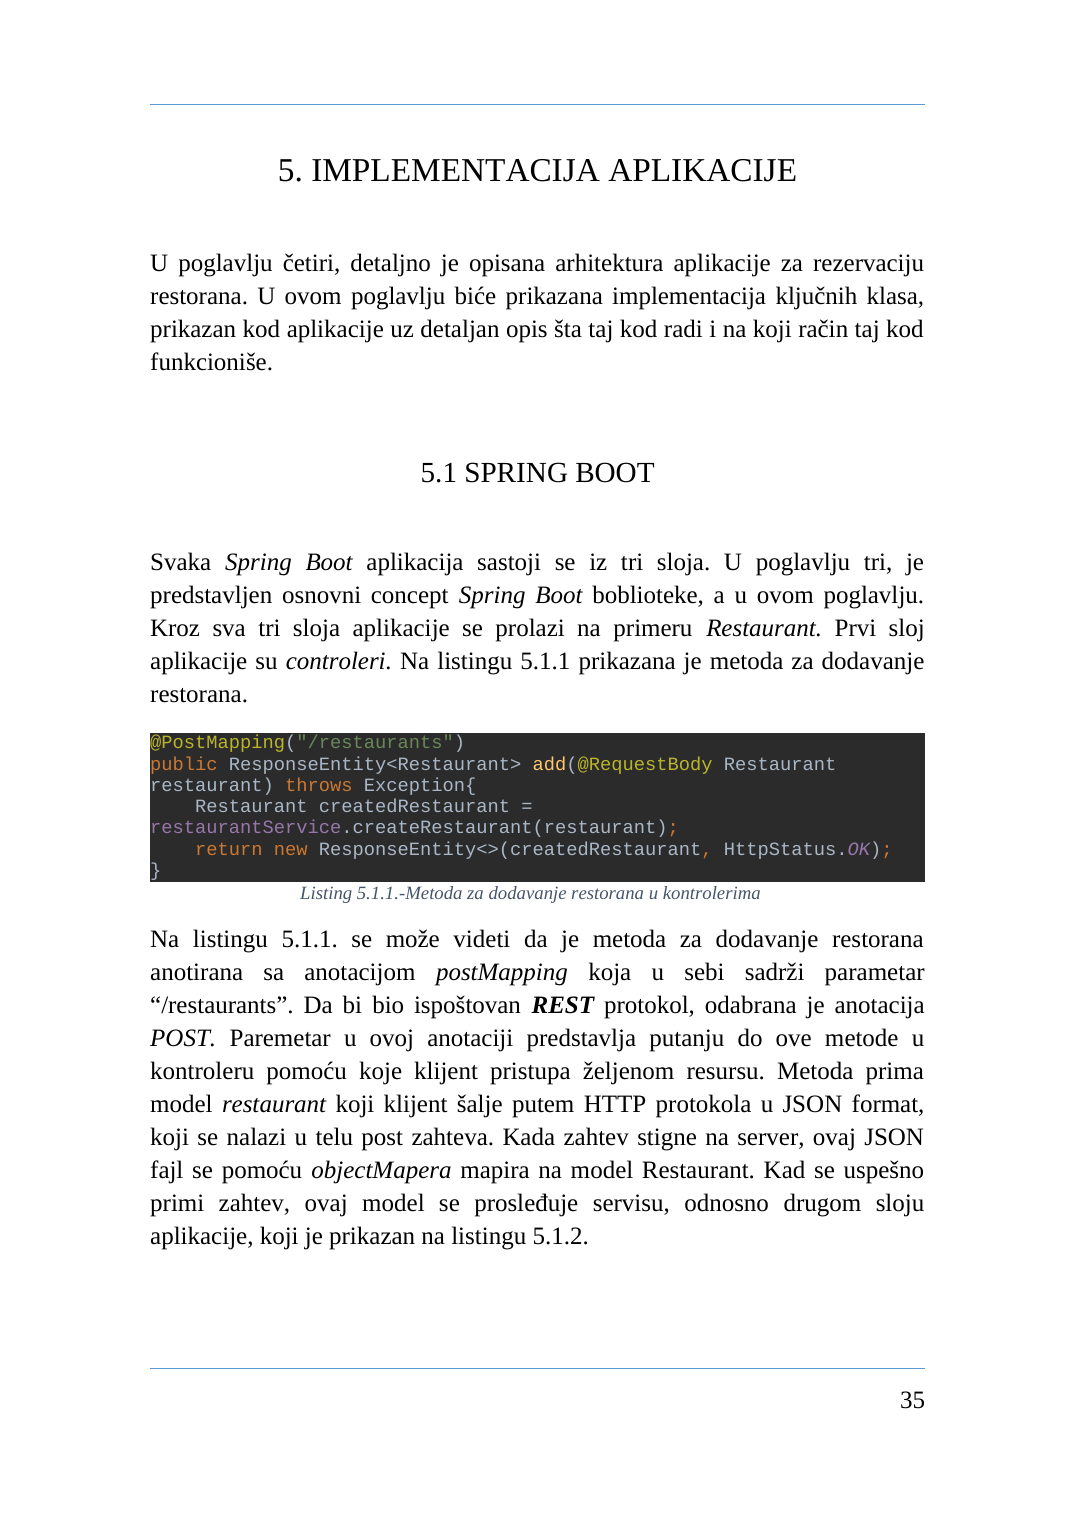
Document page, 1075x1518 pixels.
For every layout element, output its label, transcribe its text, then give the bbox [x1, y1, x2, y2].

subtitle 5. IMPLEMENTACIJA APLIKACIJE [150, 150, 925, 188]
text U poglavlju četiri, detaljno je opisana arhitektura aplikacije za rezervaciju restorana. U ovom poglavlju biće prikazana implementacija ključnih klasa, prikazan kod aplikacije uz detaljan opis šta taj kod radi i na koji račin taj kod funkcioniše. [150, 248, 925, 376]
text @PostMapping("/restaurants") public ResponseEntity<Restaurant> add(@RequestBody Restaurant restaurant) throws Exception{ Restaurant createdRestaurant = restaurantService.createRestaurant(restaurant); return new ResponseEntity<>(createdRestaurant, HttpStatus.OK); } [150, 733, 925, 882]
text Listing 5.1.1.-Metoda za dodavanje restorana u kontrolerima [225, 882, 925, 903]
text Na listingu 5.1.1. se može videti da je metoda za dodavanje restorana anotirana sa anotacijom postMapping koja u sebi sadrži parametar “/restaurants”. Da bi bio ispoštovan REST protokol, odabrana je anotacija POST. Paremetar u ovoj anotaciji predstavlja putanju do ove metode u kontroleru pomoću koje klijent pristupa željenom resursu. Metoda prima model restaurant koji klijent šalje putem HTTP protokola u JSON format, koji se nalazi u telu post zahteva. Kada zahtev stigne na server, ovaj JSON fajl se pomoću objectMapera mapira na model Restaurant. Kad se uspešno primi zahtev, ovaj model se prosleđuje servisu, odnosno drugom sloju aplikacije, koji je prikazan na listingu 5.1.2. [150, 924, 925, 1250]
text Svaka Spring Boot aplikacija sastoji se iz tri sloja. U poglavlju tri, je predstavljen osnovni concept Spring Boot boblioteke, a u ovom poglavlju. Kroz sva tri sloja aplikacije se prolazi na primeru Restaurant. Prvi sloj aplikacije su controleri. Na listingu 5.1.1 prikazana je metoda za dodavanje restorana. [150, 547, 925, 708]
subtitle 5.1 SPRING BOOT [150, 455, 925, 488]
